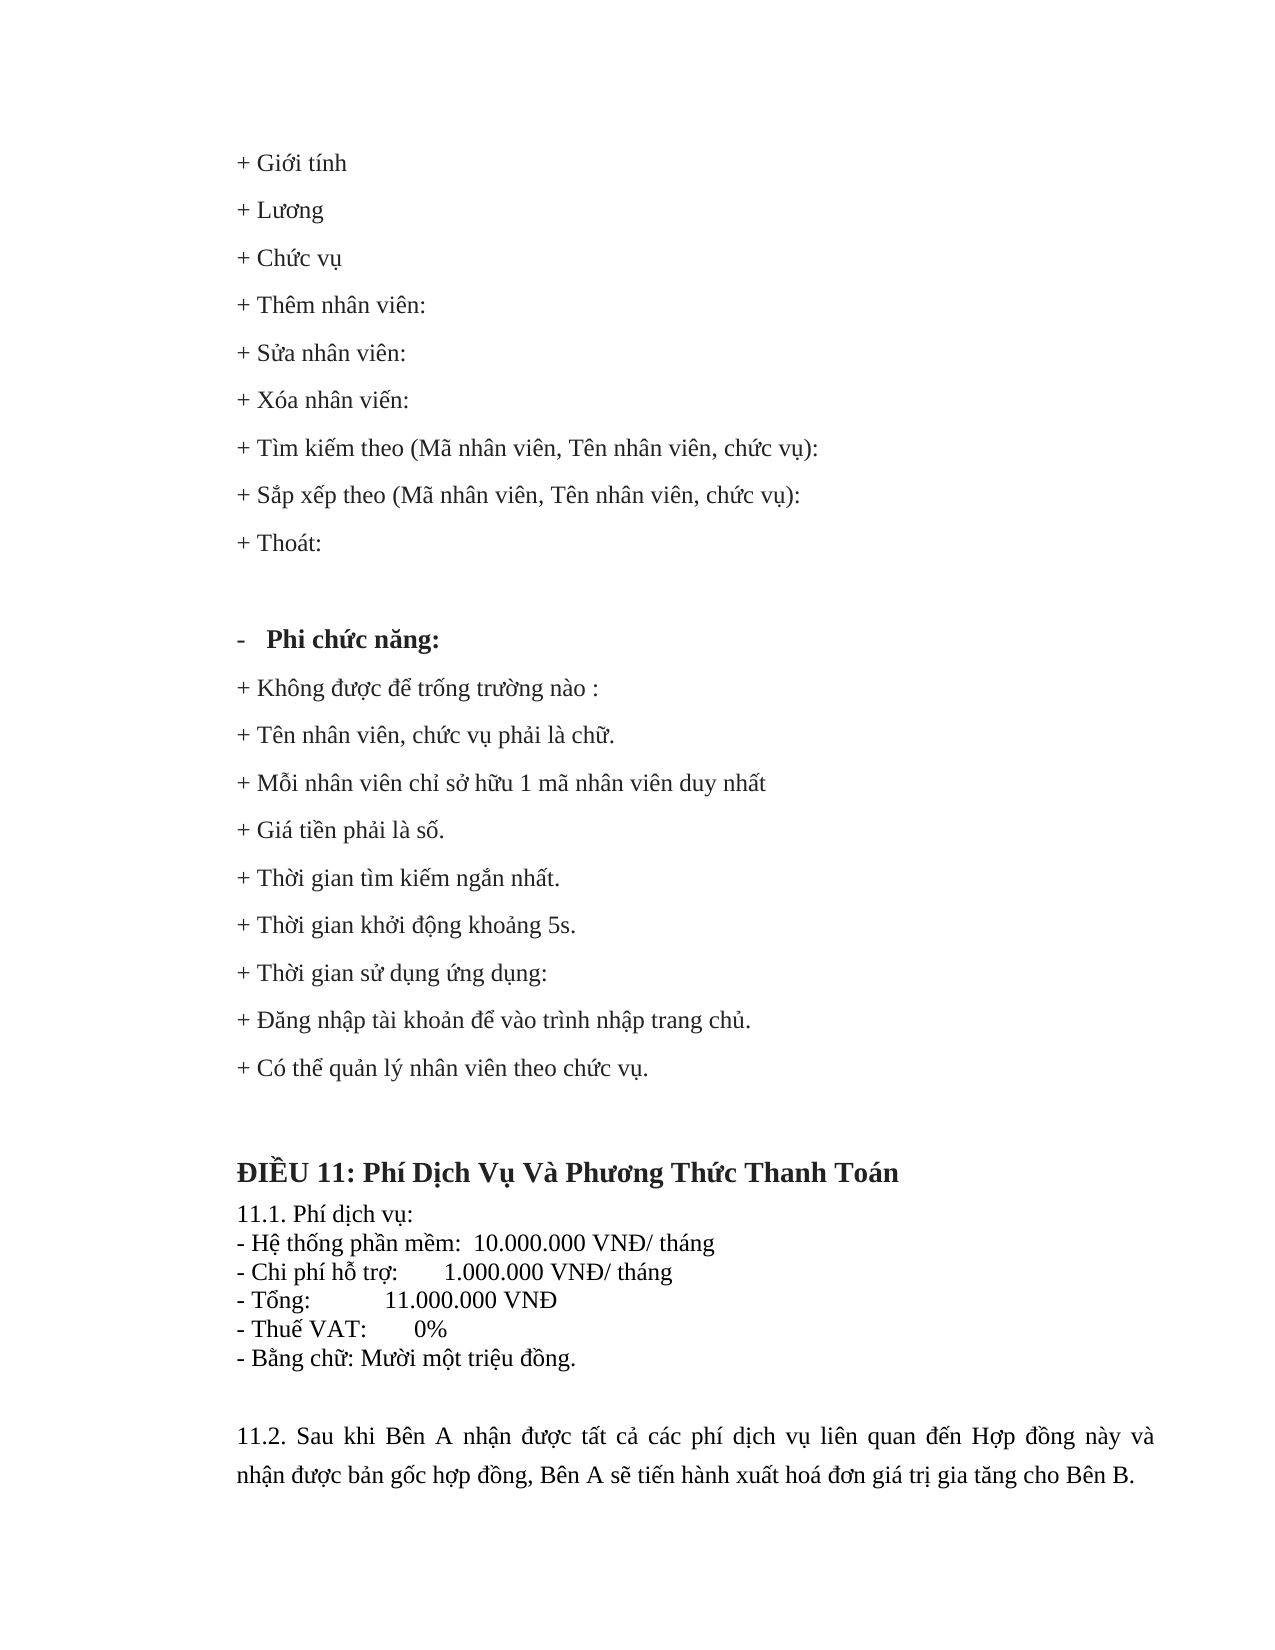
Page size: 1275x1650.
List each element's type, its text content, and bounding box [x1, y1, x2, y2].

text ĐIỀU 11: Phí Dịch Vụ Và Phương Thức Thanh Toán [207, 1150, 1157, 1189]
text + Lương [207, 195, 1157, 224]
text - Tổng: 11.000.000 VNĐ [207, 1286, 1157, 1314]
text + Thời gian khởi động khoảng 5s. [207, 910, 1157, 939]
text + Thêm nhân viên: [207, 290, 1157, 319]
text - Phi chức năng: [207, 623, 1157, 654]
text - Thuế VAT: 0% [207, 1314, 1157, 1343]
text + Thời gian tìm kiếm ngắn nhất. [207, 863, 1157, 891]
text - Hệ thống phần mềm: 10.000.000 VNĐ/ tháng [207, 1228, 1157, 1257]
text + Xóa nhân viến: [207, 385, 1157, 414]
text + Sửa nhân viên: [207, 338, 1157, 366]
text + Giới tính [207, 148, 1157, 176]
text + Mỗi nhân viên chỉ sở hữu 1 mã nhân viên duy nhất [207, 768, 1157, 796]
text - Bằng chữ: Mười một triệu đồng. [207, 1343, 1157, 1372]
text + Chức vụ [207, 243, 1157, 271]
text + Giá tiền phải là số. [207, 815, 1157, 844]
text + Tìm kiếm theo (Mã nhân viên, Tên nhân viên, chức vụ): [207, 433, 1157, 461]
text 11.1. Phí dịch vụ: [207, 1189, 1157, 1228]
text + Thời gian sử dụng ứng dụng: [207, 958, 1157, 986]
text 11.2. Sau khi Bên A nhận được tất cả các phí dịch vụ liên quan đến Hợp đồng này và nhận được bản gốc hợp đồng, Bên A sẽ tiến hành xuất hoá đơn giá trị gia tăng cho Bên B. [236, 1411, 1157, 1489]
text + Sắp xếp theo (Mã nhân viên, Tên nhân viên, chức vụ): [207, 480, 1157, 509]
text + Thoát: [207, 528, 1157, 556]
text - Chi phí hỗ trợ: 1.000.000 VNĐ/ tháng [207, 1257, 1157, 1286]
text + Không được để trống trường nào : [207, 673, 1157, 701]
text + Tên nhân viên, chức vụ phải là chữ. [207, 720, 1157, 749]
text + Có thể quản lý nhân viên theo chức vụ. [207, 1053, 1157, 1081]
text + Đăng nhập tài khoản để vào trình nhập trang chủ. [207, 1005, 1157, 1034]
